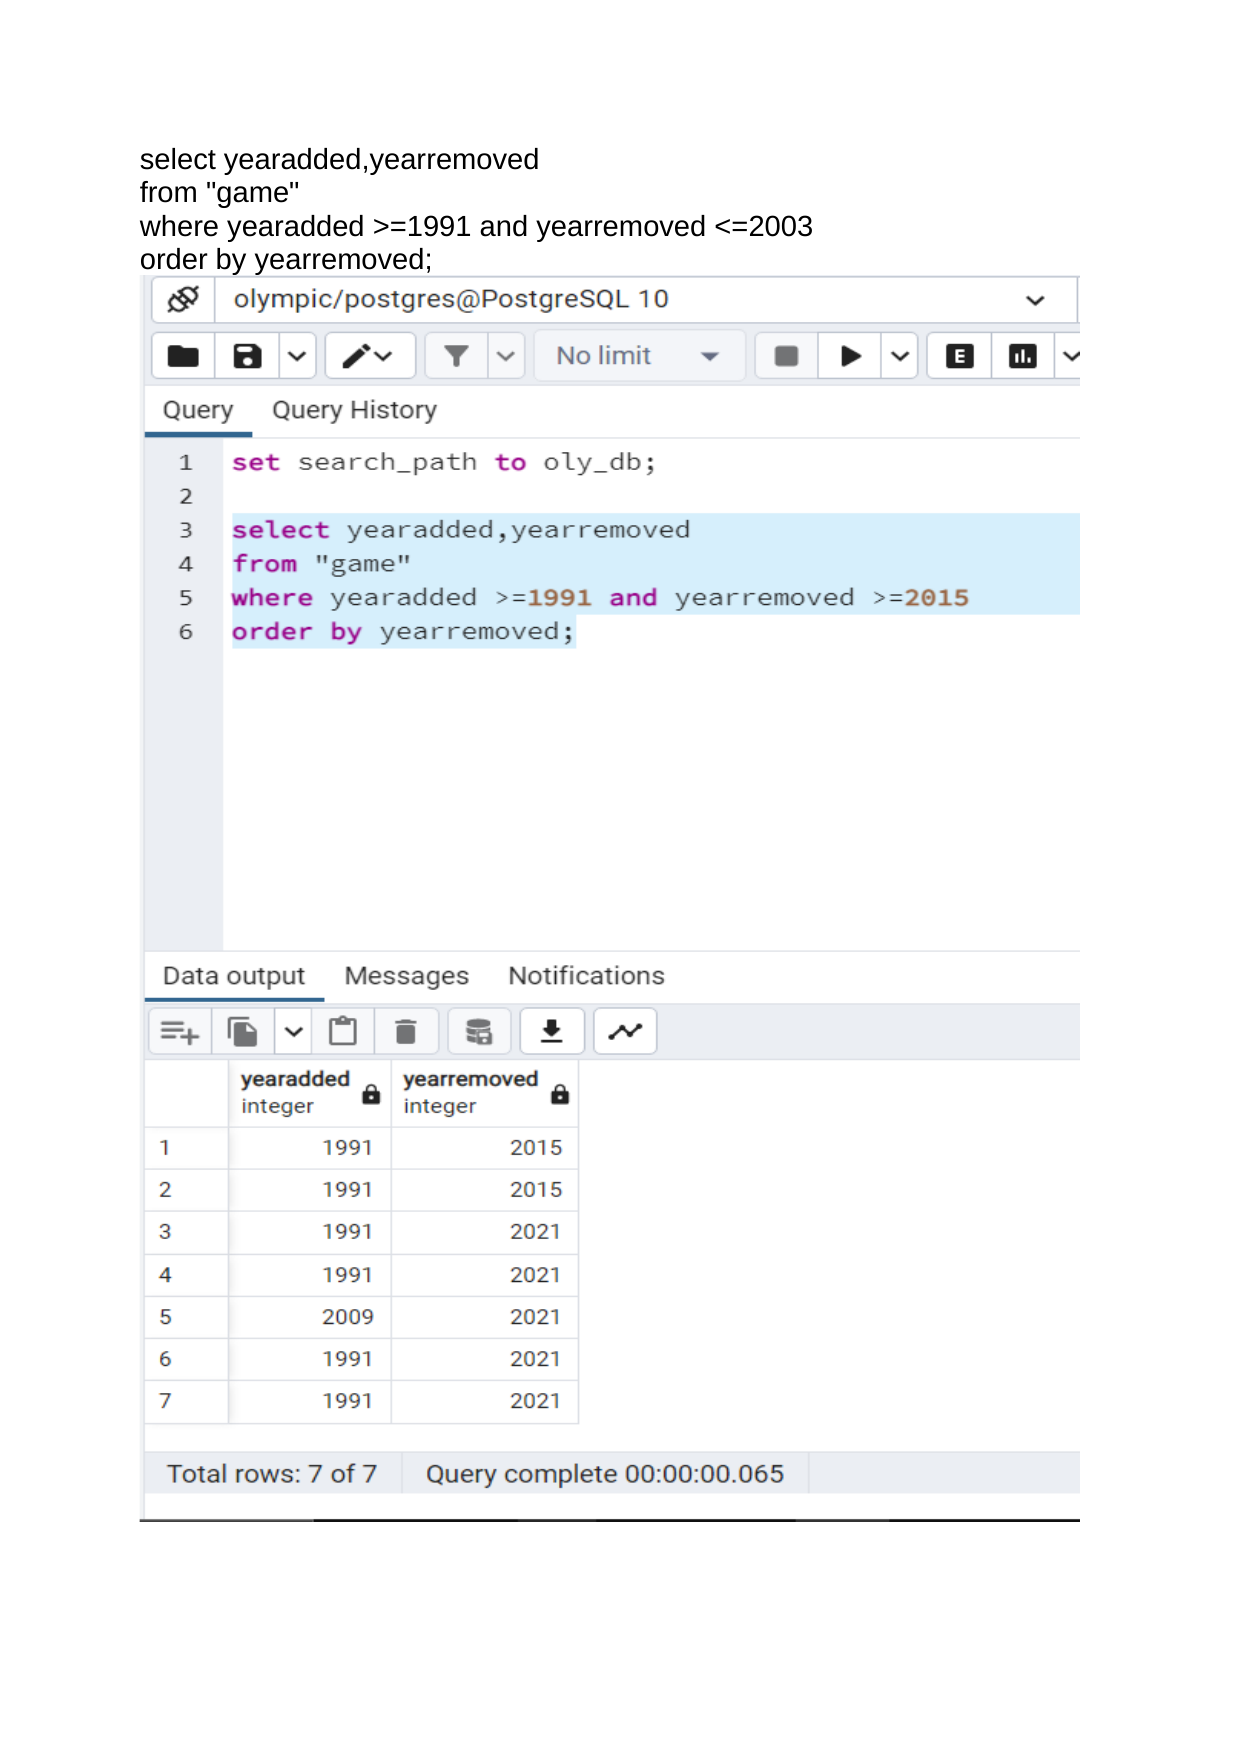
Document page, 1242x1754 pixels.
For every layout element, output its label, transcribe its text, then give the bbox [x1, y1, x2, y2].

text from "game" [139, 175, 983, 209]
text where yearadded >=1991 and yearremoved <=2003 [139, 209, 983, 242]
text select yearadded,yearremoved [139, 142, 983, 175]
picture [139, 275, 1080, 1522]
text order by yearremoved; [139, 242, 983, 275]
